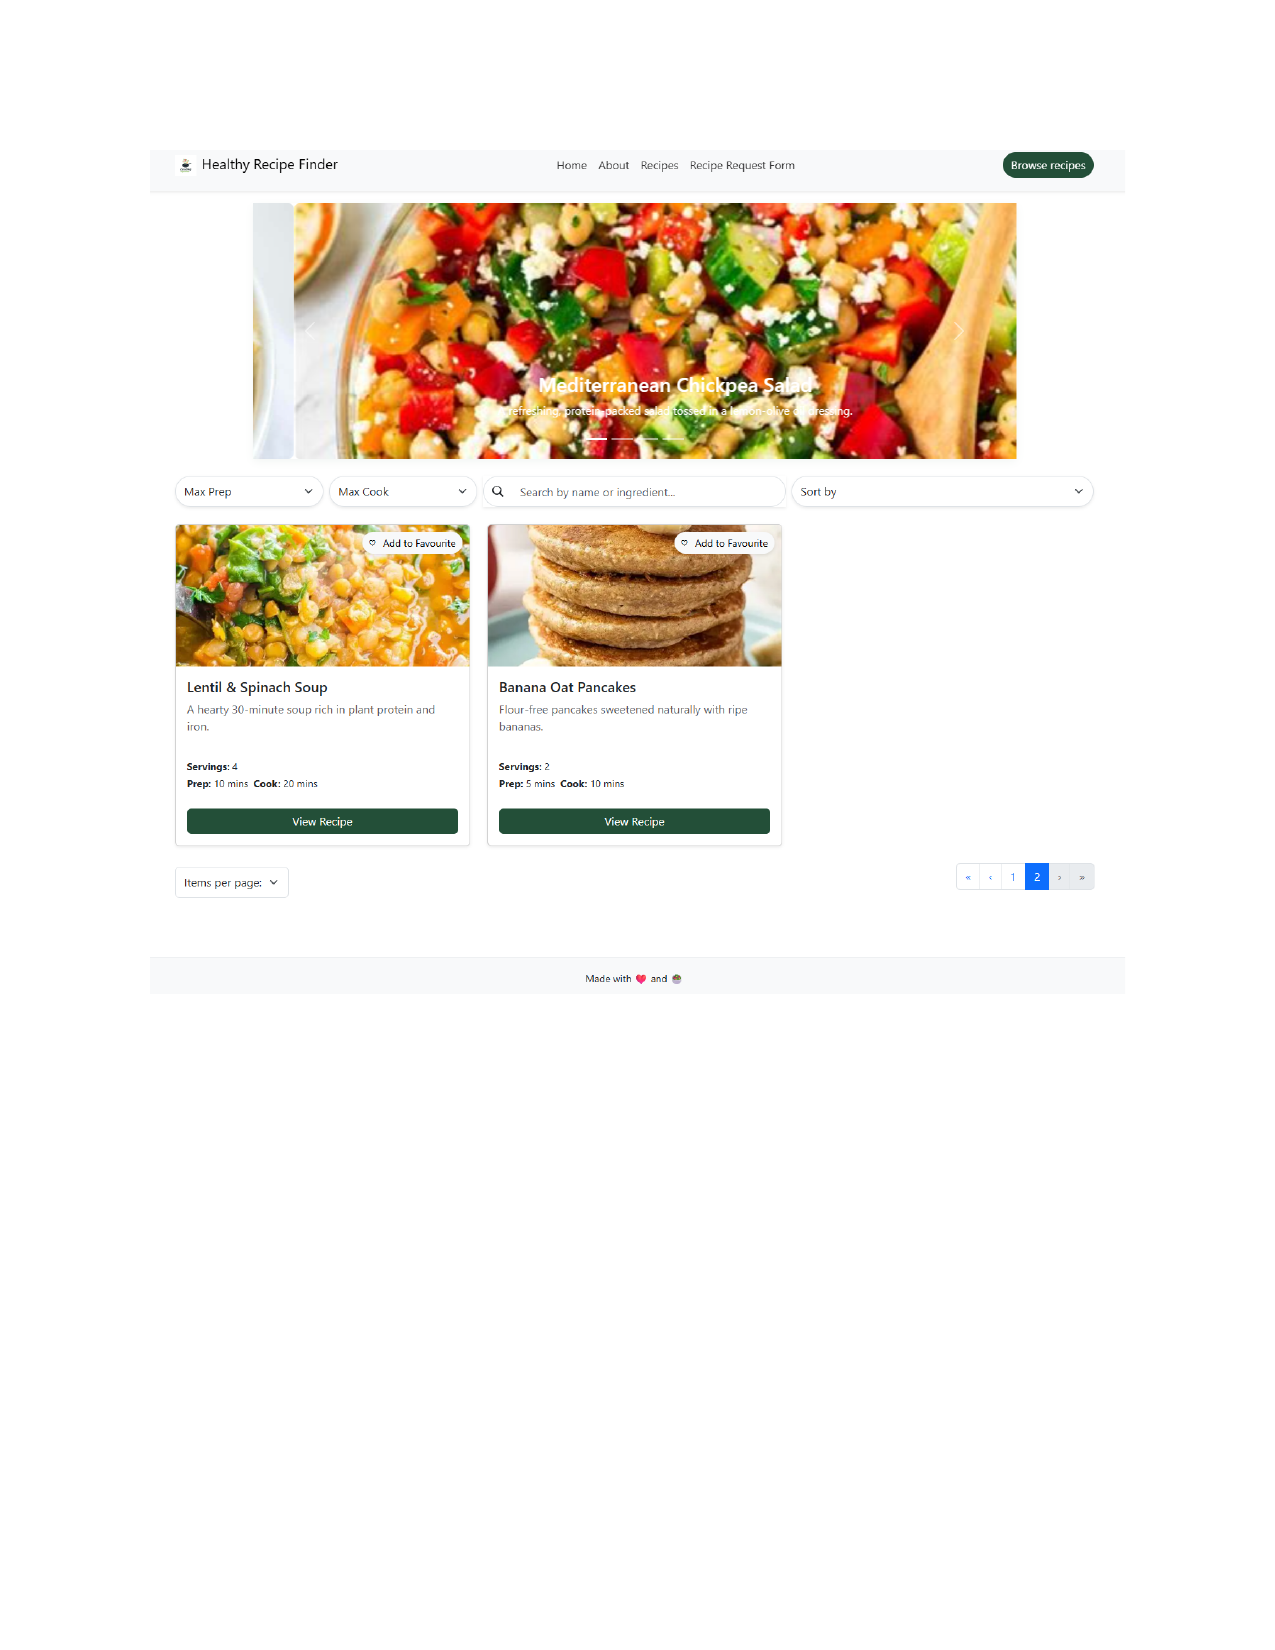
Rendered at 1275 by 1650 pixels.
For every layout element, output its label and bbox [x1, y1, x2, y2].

picture [150, 150, 1125, 994]
